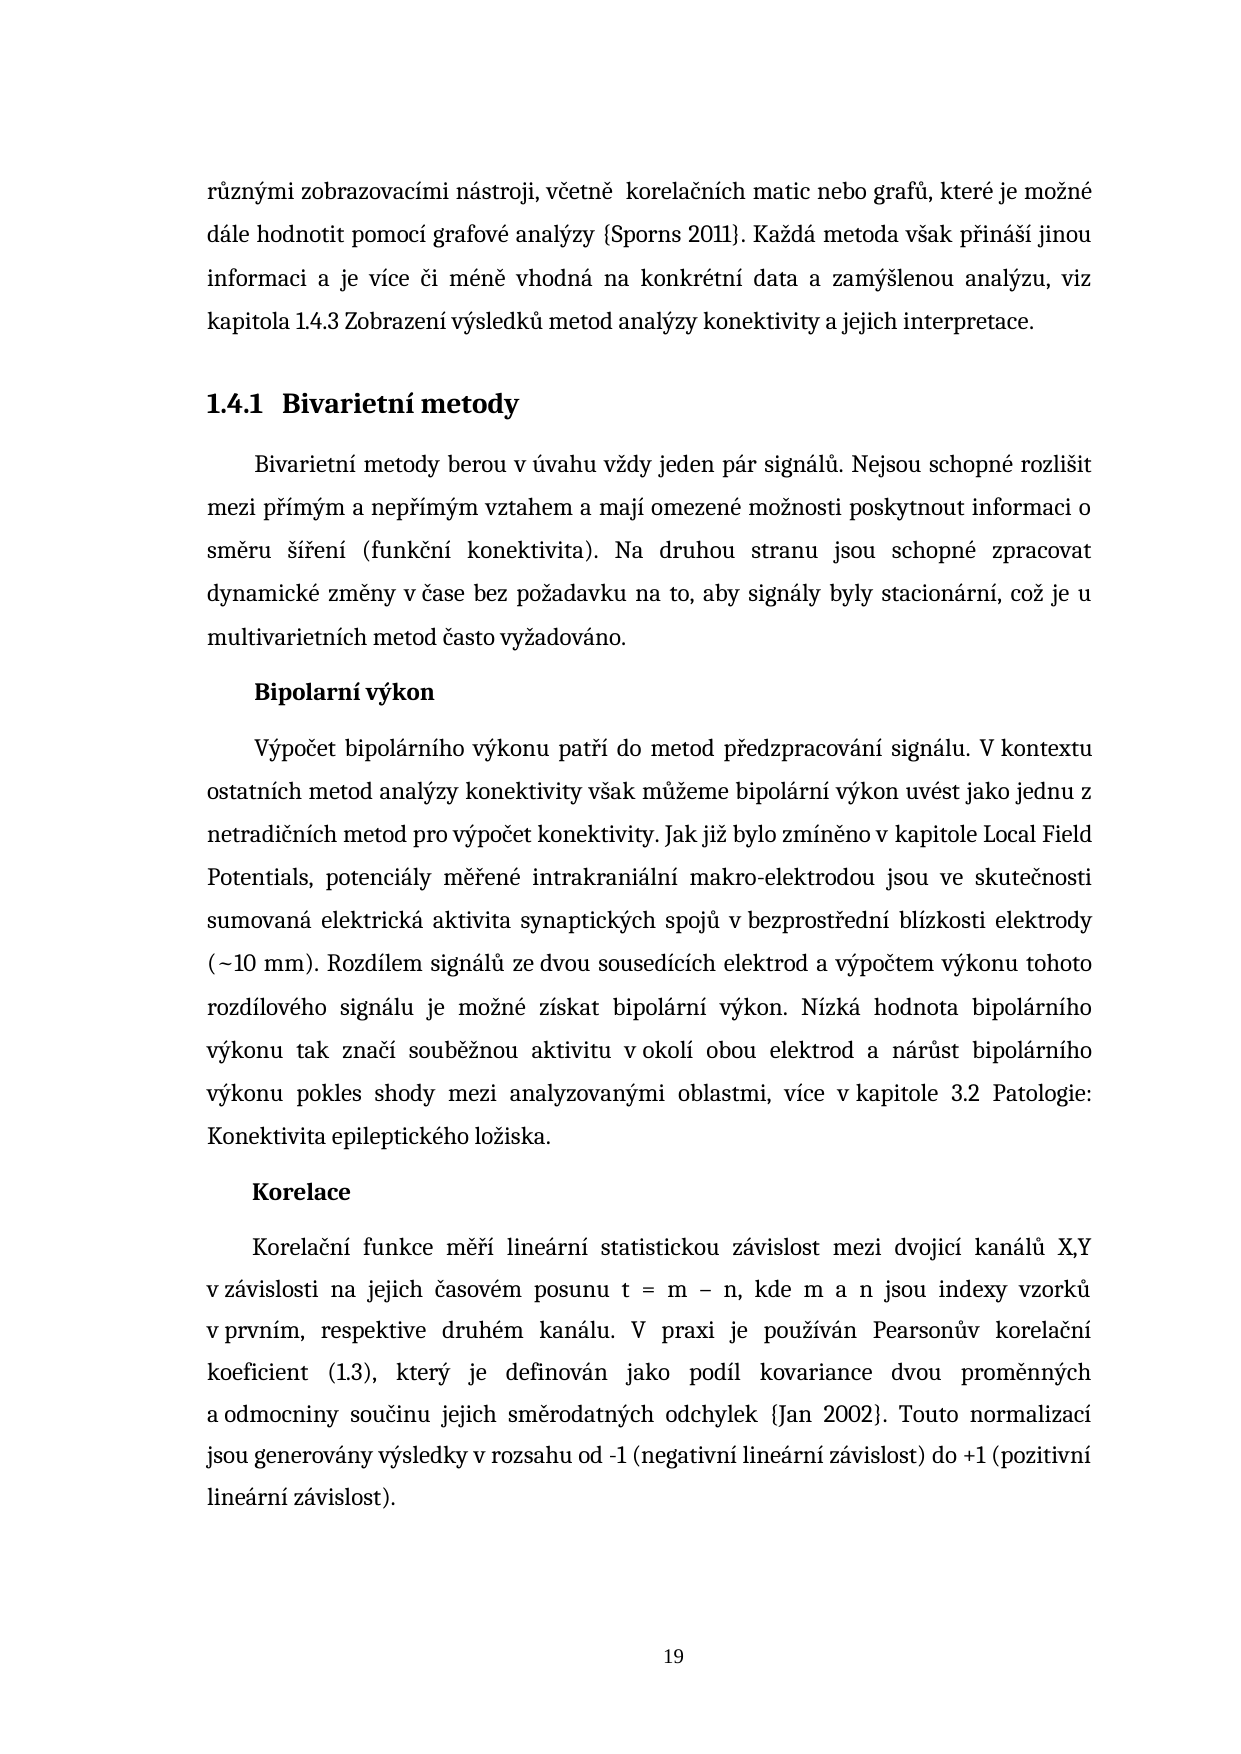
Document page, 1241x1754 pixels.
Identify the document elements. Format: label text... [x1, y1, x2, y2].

text Korelace [207, 1177, 1092, 1206]
text Bivarietní metody berou v úvahu vždy jeden pár signálů. Nejsou schopné rozlišit mezi přímým a nepřímým vztahem a mají omezené možnosti poskytnout informaci o směru šíření (funkční konektivita). Na druhou stranu jsou schopné zpracovat dynamické změny v čase bez požadavku na to, aby signály byly stacionární, což je u multivarietních metod často vyžadováno. [207, 450, 1092, 651]
subtitle Bivarietní metody [207, 387, 1092, 421]
text Výpočet bipolárního výkonu patří do metod předzpracování signálu. V kontextu ostatních metod analýzy konektivity však můžeme bipolární výkon uvést jako jednu z netradičních metod pro výpočet konektivity. Jak již bylo zmíněno v kapitole Local Field Potentials, potenciály měřené intrakraniální makro-elektrodou jsou ve skutečnosti sumovaná elektrická aktivita synaptických spojů v bezprostřední blízkosti elektrody (~10 mm). Rozdílem signálů ze dvou sousedících elektrod a výpočtem výkonu tohoto rozdílového signálu je možné získat bipolární výkon. Nízká hodnota bipolárního výkonu tak značí souběžnou aktivitu v okolí obou elektrod a nárůst bipolárního výkonu pokles shody mezi analyzovanými oblastmi, více v kapitole 3.2 Patologie: Konektivita epileptického ložiska. [207, 734, 1092, 1151]
text Korelační funkce měří lineární statistickou závislost mezi dvojicí kanálů X,Y v závislosti na jejich časovém posunu t = m – n, kde m a n jsou indexy vzorků v prvním, respektive druhém kanálu. V praxi je používán Pearsonův korelační koeficient (1.3), který je definován jako podíl kovariance dvou proměnných a odmocniny součinu jejich směrodatných odchylek {Jan 2002}. Touto normalizací jsou generovány výsledky v rozsahu od -1 (negativní lineární závislost) do +1 (pozitivní lineární závislost). [207, 1233, 1092, 1512]
text Bipolarní výkon [207, 678, 1092, 707]
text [207, 177, 1092, 335]
